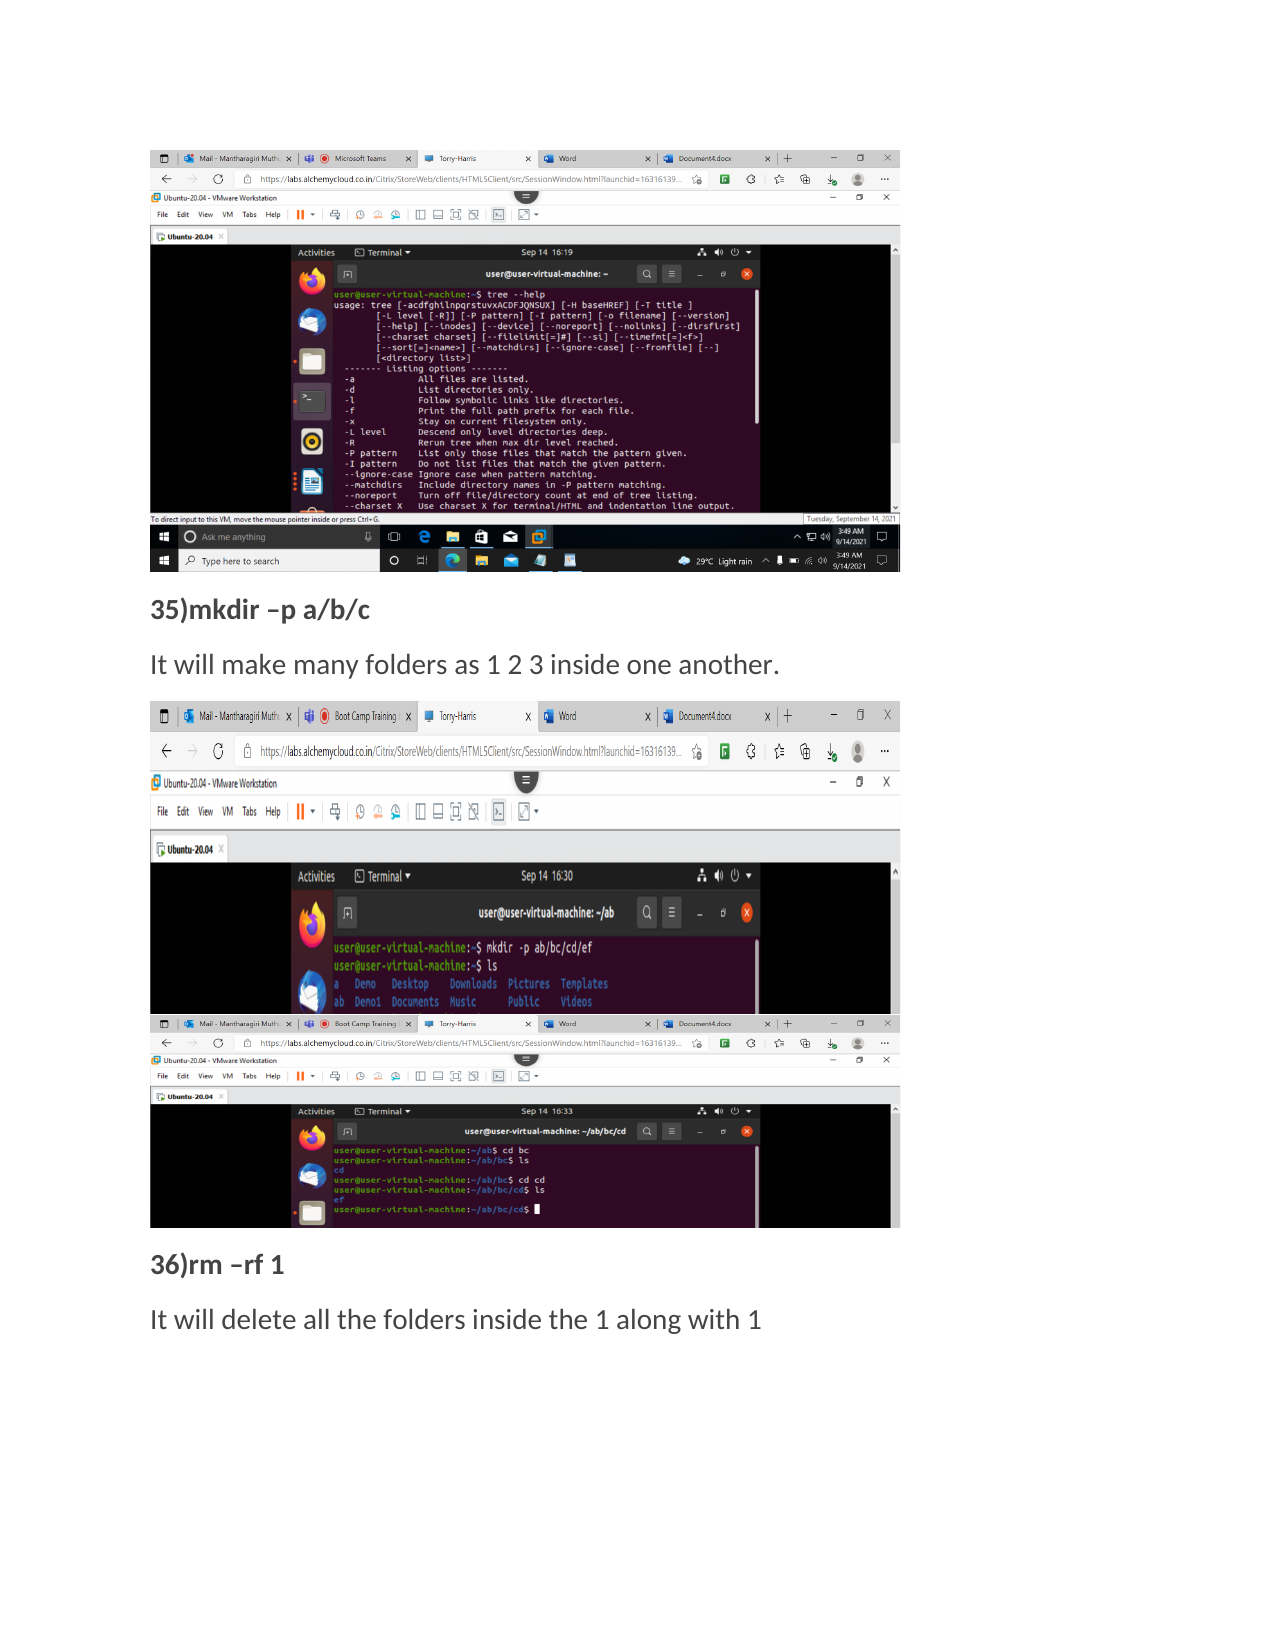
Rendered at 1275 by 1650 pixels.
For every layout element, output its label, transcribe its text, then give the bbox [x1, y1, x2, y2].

picture [150, 150, 901, 572]
text It will make many folders as 1 2 3 inside one another. [150, 646, 1125, 681]
text It will delete all the folders inside the 1 along with 1 [150, 1301, 1125, 1337]
text 35)mkdir –p a/b/c [150, 591, 1125, 626]
text 36)rm –rf 1 [150, 1246, 1125, 1282]
picture [150, 701, 901, 1014]
picture [150, 1015, 901, 1228]
